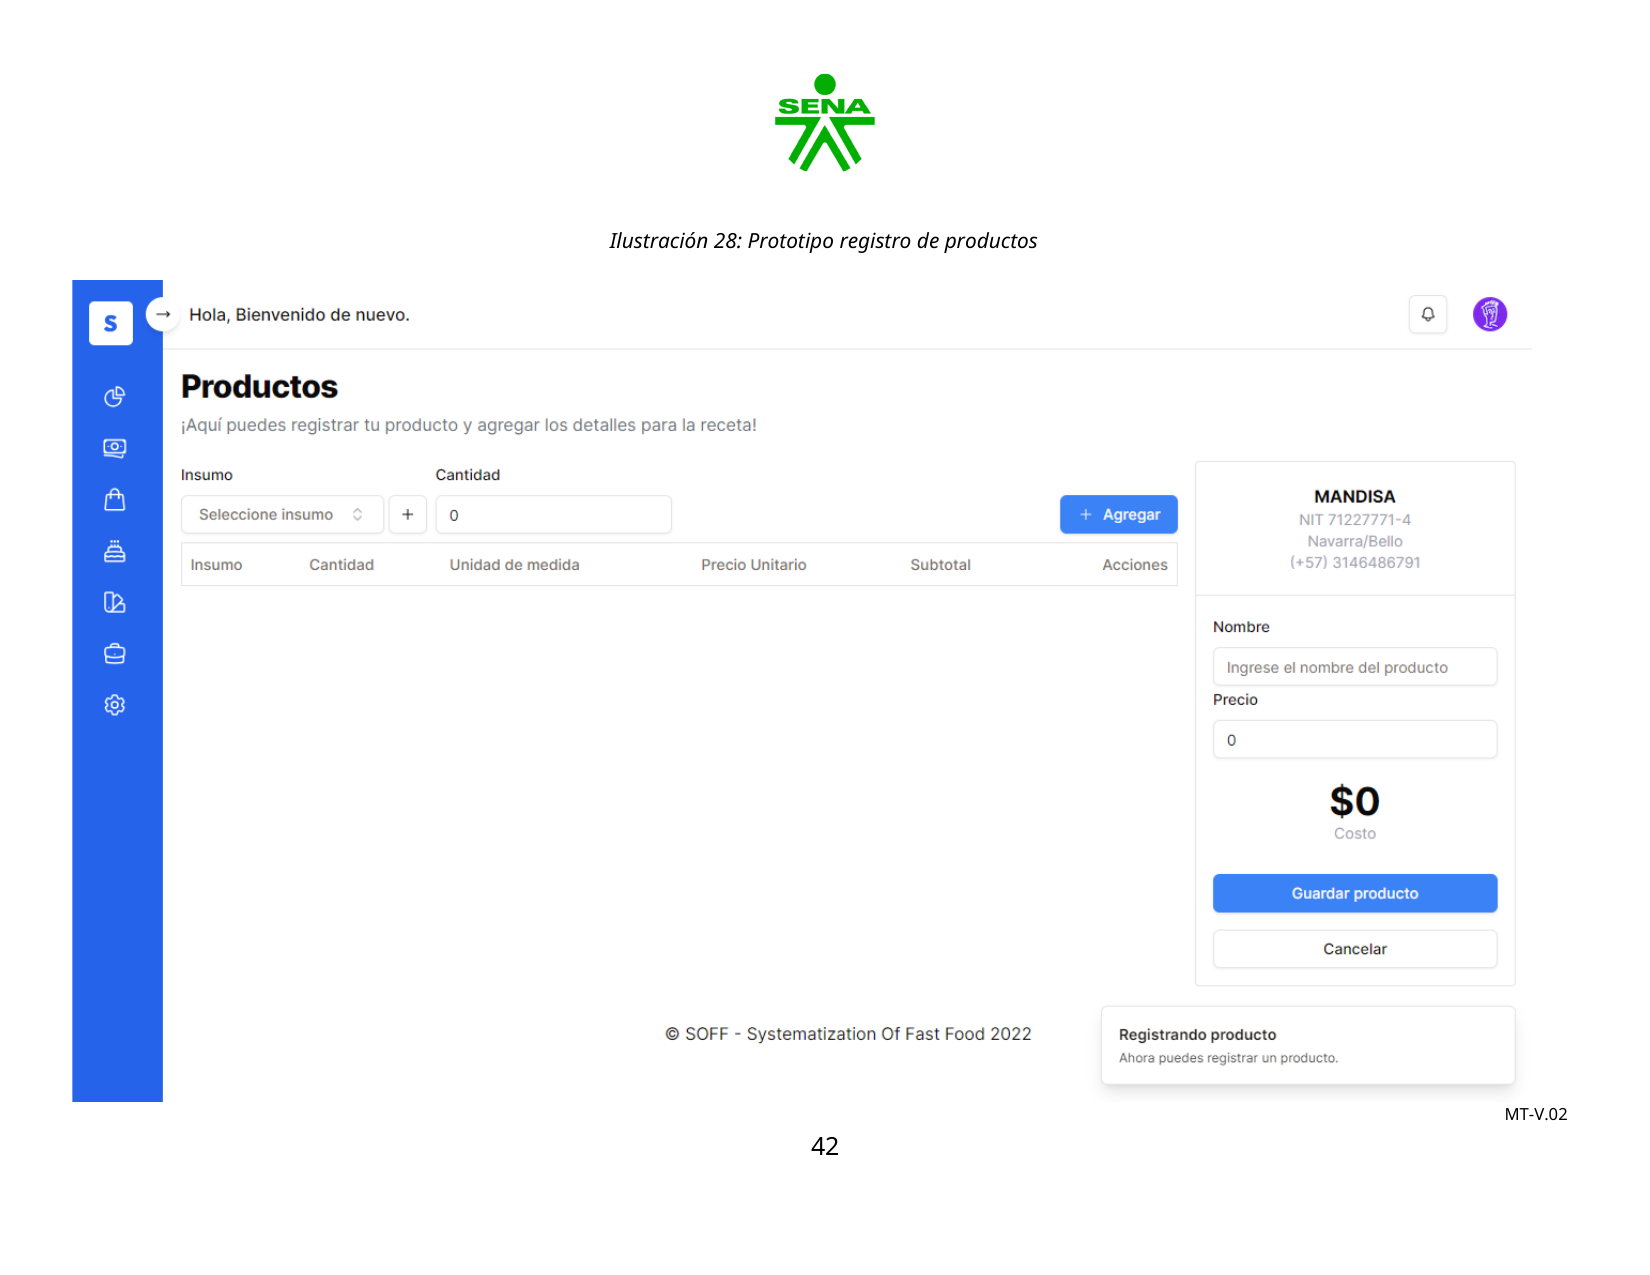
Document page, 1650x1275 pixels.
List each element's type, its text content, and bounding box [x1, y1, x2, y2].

text Ilustración 28: Prototipo registro de productos [148, 226, 1502, 255]
picture [775, 73, 875, 172]
picture [72, 280, 1533, 1102]
